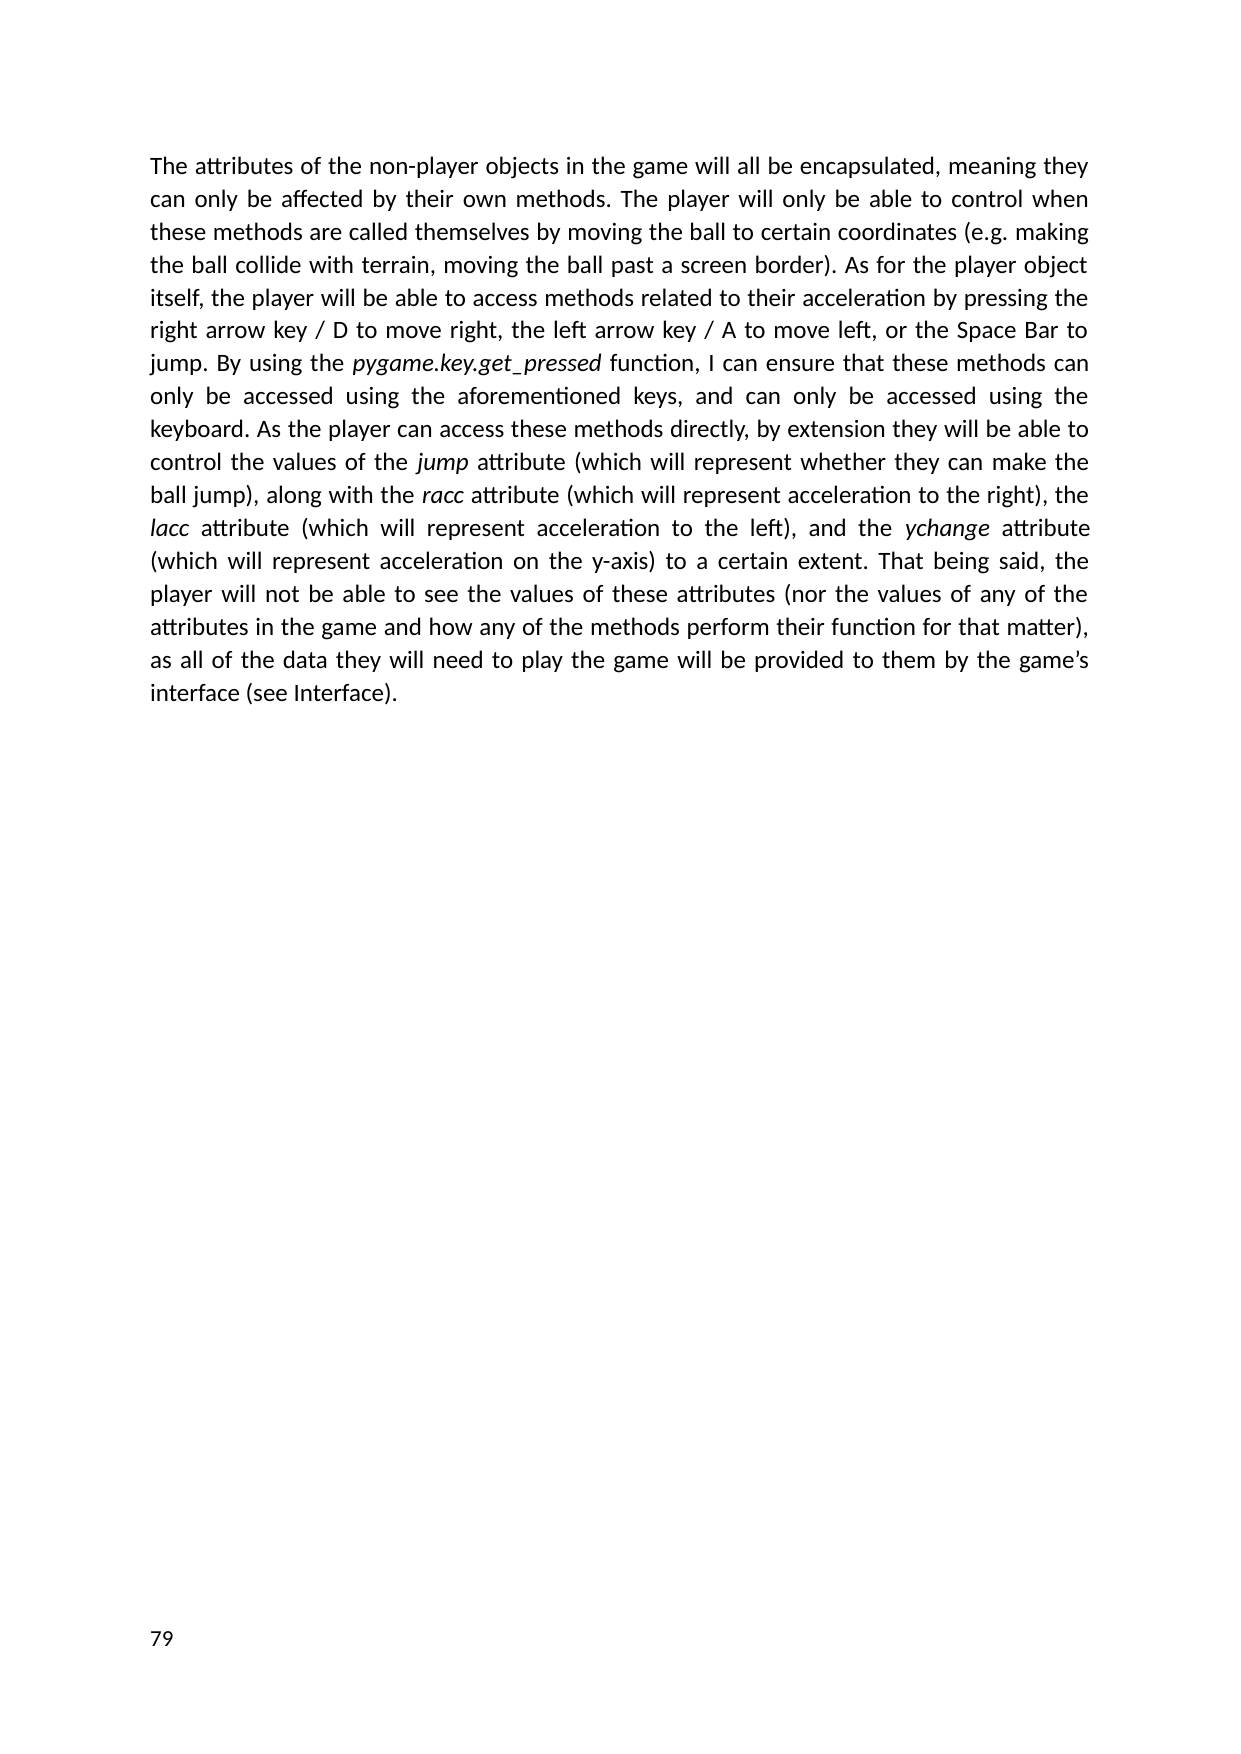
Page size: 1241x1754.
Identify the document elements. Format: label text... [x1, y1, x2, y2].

text The attributes of the non-player objects in the game will all be encapsulated, meaning they can only be affected by their own methods. The player will only be able to control when these methods are called themselves by moving the ball to certain coordinates (e.g. making the ball collide with terrain, moving the ball past a screen border). As for the player object itself, the player will be able to access methods related to their acceleration by pressing the right arrow key / D to move right, the left arrow key / A to move left, or the Space Bar to jump. By using the pygame.key.get_pressed function, I can ensure that these methods can only be accessed using the aforementioned keys, and can only be accessed using the keyboard. As the player can access these methods directly, by extension they will be able to control the values of the jump attribute (which will represent whether they can make the ball jump), along with the racc attribute (which will represent acceleration to the right), the lacc attribute (which will represent acceleration to the left), and the ychange attribute (which will represent acceleration on the y-axis) to a certain extent. That being said, the player will not be able to see the values of these attributes (nor the values of any of the attributes in the game and how any of the methods perform their function for that matter), as all of the data they will need to play the game will be provided to them by the game’s interface (see Interface). [150, 150, 1090, 707]
